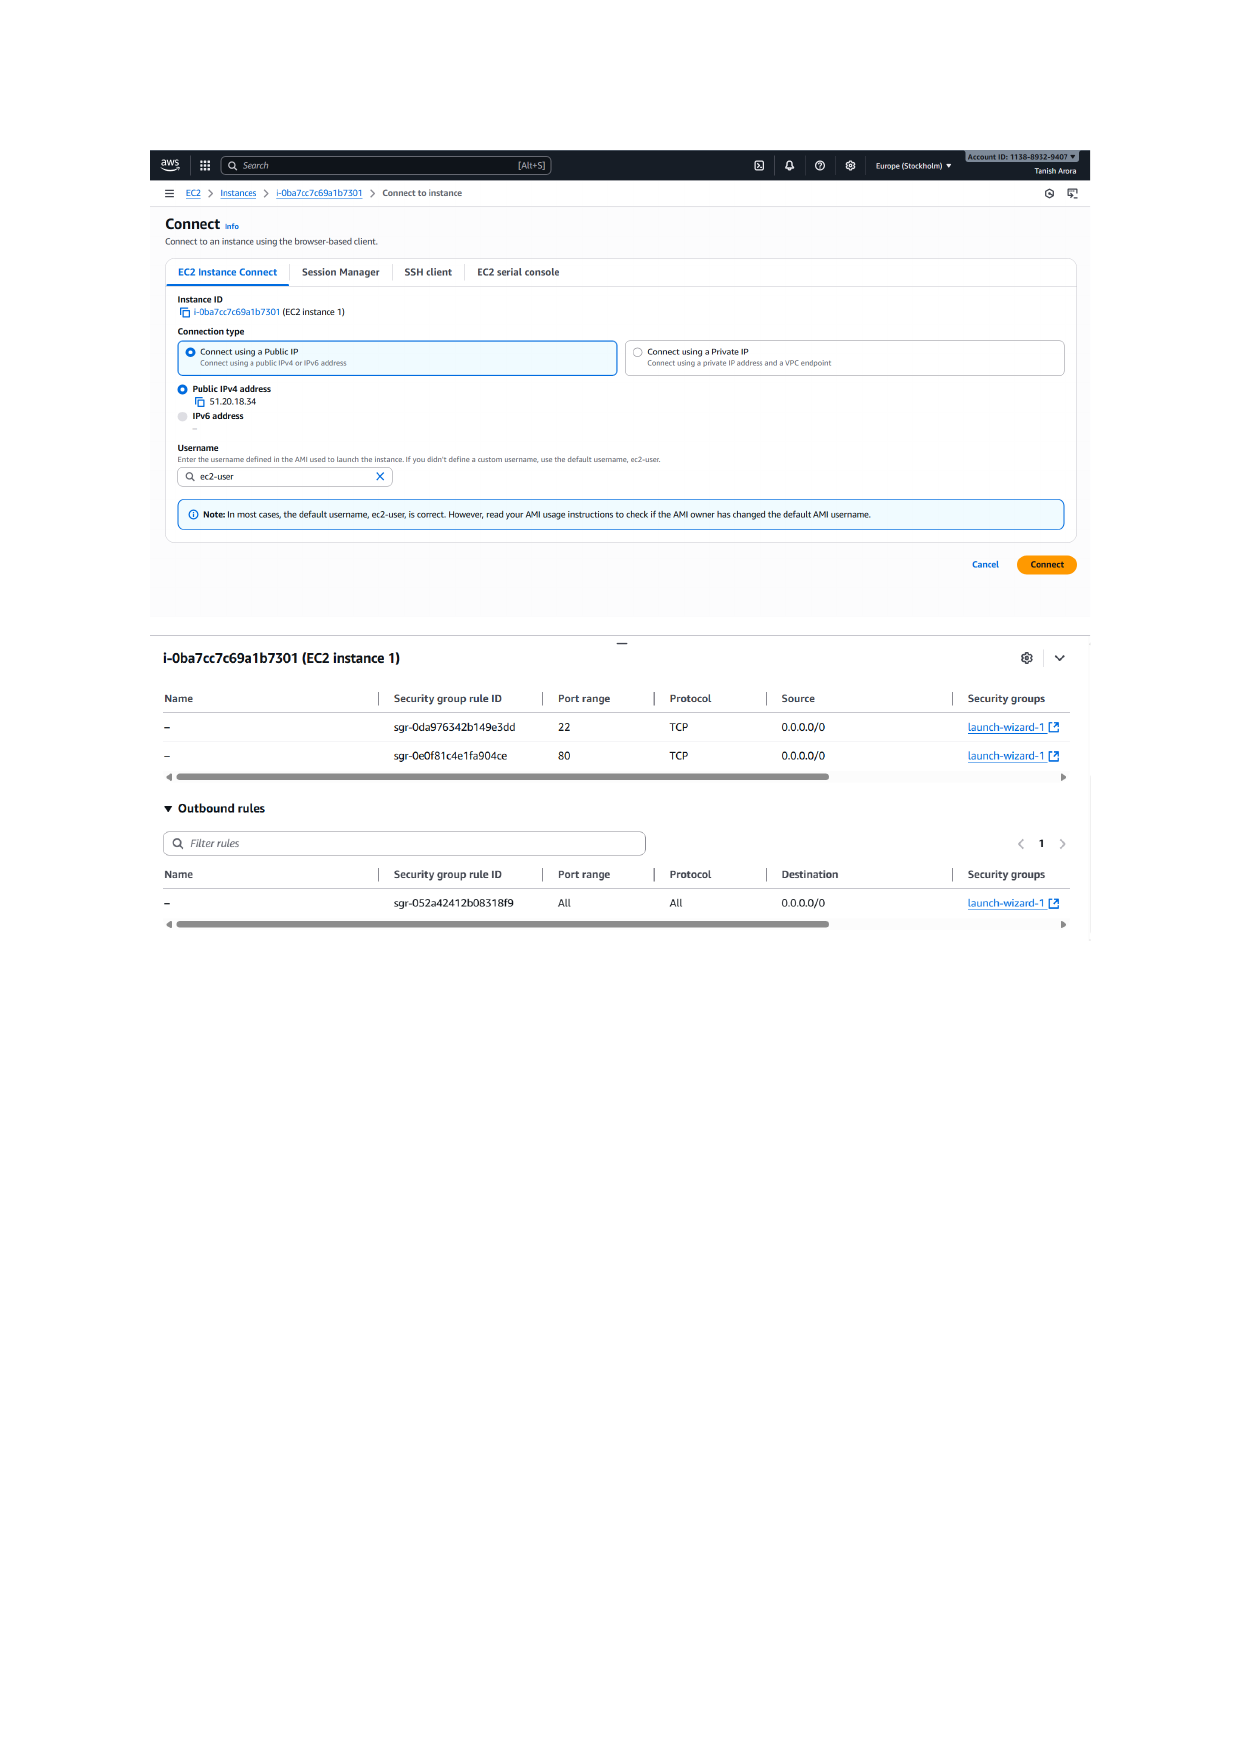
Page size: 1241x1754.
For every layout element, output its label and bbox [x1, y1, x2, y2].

picture [150, 150, 1091, 617]
picture [150, 635, 1091, 941]
